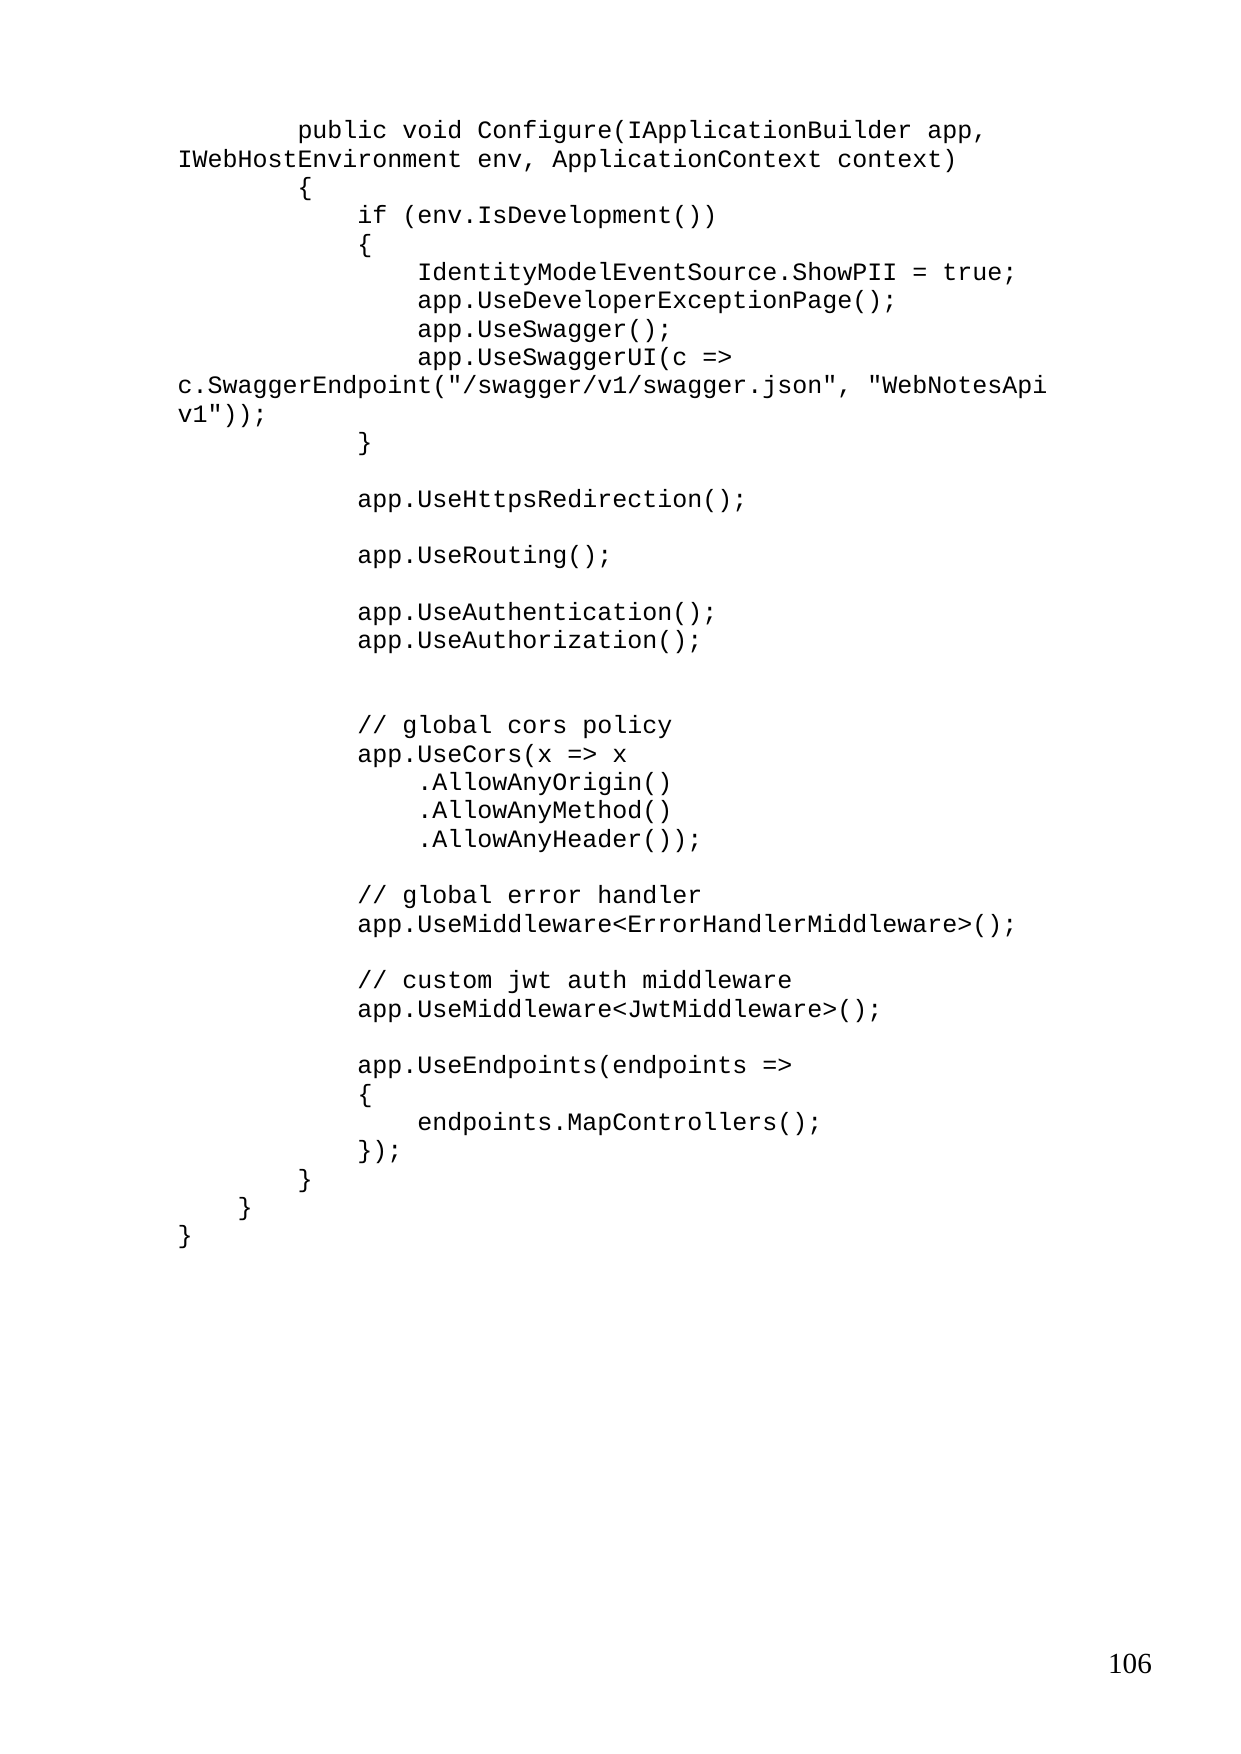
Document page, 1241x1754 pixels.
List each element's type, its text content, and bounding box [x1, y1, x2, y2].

text app.UseDeveloperExceptionPage(); [177, 288, 1152, 316]
text app.UseSwagger(); [177, 316, 1152, 345]
text { [177, 175, 1152, 203]
text // global error handler [177, 883, 1152, 911]
text app.UseAuthorization(); [177, 628, 1152, 656]
text app.UseHttpsRedirection(); [177, 486, 1152, 515]
text app.UseEndpoints(endpoints => [177, 1053, 1152, 1081]
text }); [177, 1138, 1152, 1166]
text app.UseRouting(); [177, 543, 1152, 571]
text { [177, 1081, 1152, 1110]
text } [177, 1223, 1152, 1251]
text { [177, 231, 1152, 260]
text .AllowAnyHeader()); [177, 826, 1152, 855]
text endpoints.MapControllers(); [177, 1110, 1152, 1138]
text // global cors policy [177, 713, 1152, 741]
text } [177, 1195, 1152, 1223]
text // custom jwt auth middleware [177, 968, 1152, 996]
text if (env.IsDevelopment()) [177, 203, 1152, 231]
text } [177, 1166, 1152, 1195]
text app.UseAuthentication(); [177, 600, 1152, 628]
text app.UseCors(x => x [177, 741, 1152, 770]
text } [177, 430, 1152, 458]
text app.UseSwaggerUI(c => c.SwaggerEndpoint("/swagger/v1/swagger.json", "WebNotesApi v1")); [177, 345, 1152, 430]
text app.UseMiddleware<JwtMiddleware>(); [177, 996, 1152, 1025]
text .AllowAnyMethod() [177, 798, 1152, 826]
text app.UseMiddleware<ErrorHandlerMiddleware>(); [177, 911, 1152, 940]
text .AllowAnyOrigin() [177, 770, 1152, 798]
text IdentityModelEventSource.ShowPII = true; [177, 260, 1152, 288]
text public void Configure(IApplicationBuilder app, IWebHostEnvironment env, ApplicationContext context) [177, 118, 1152, 175]
